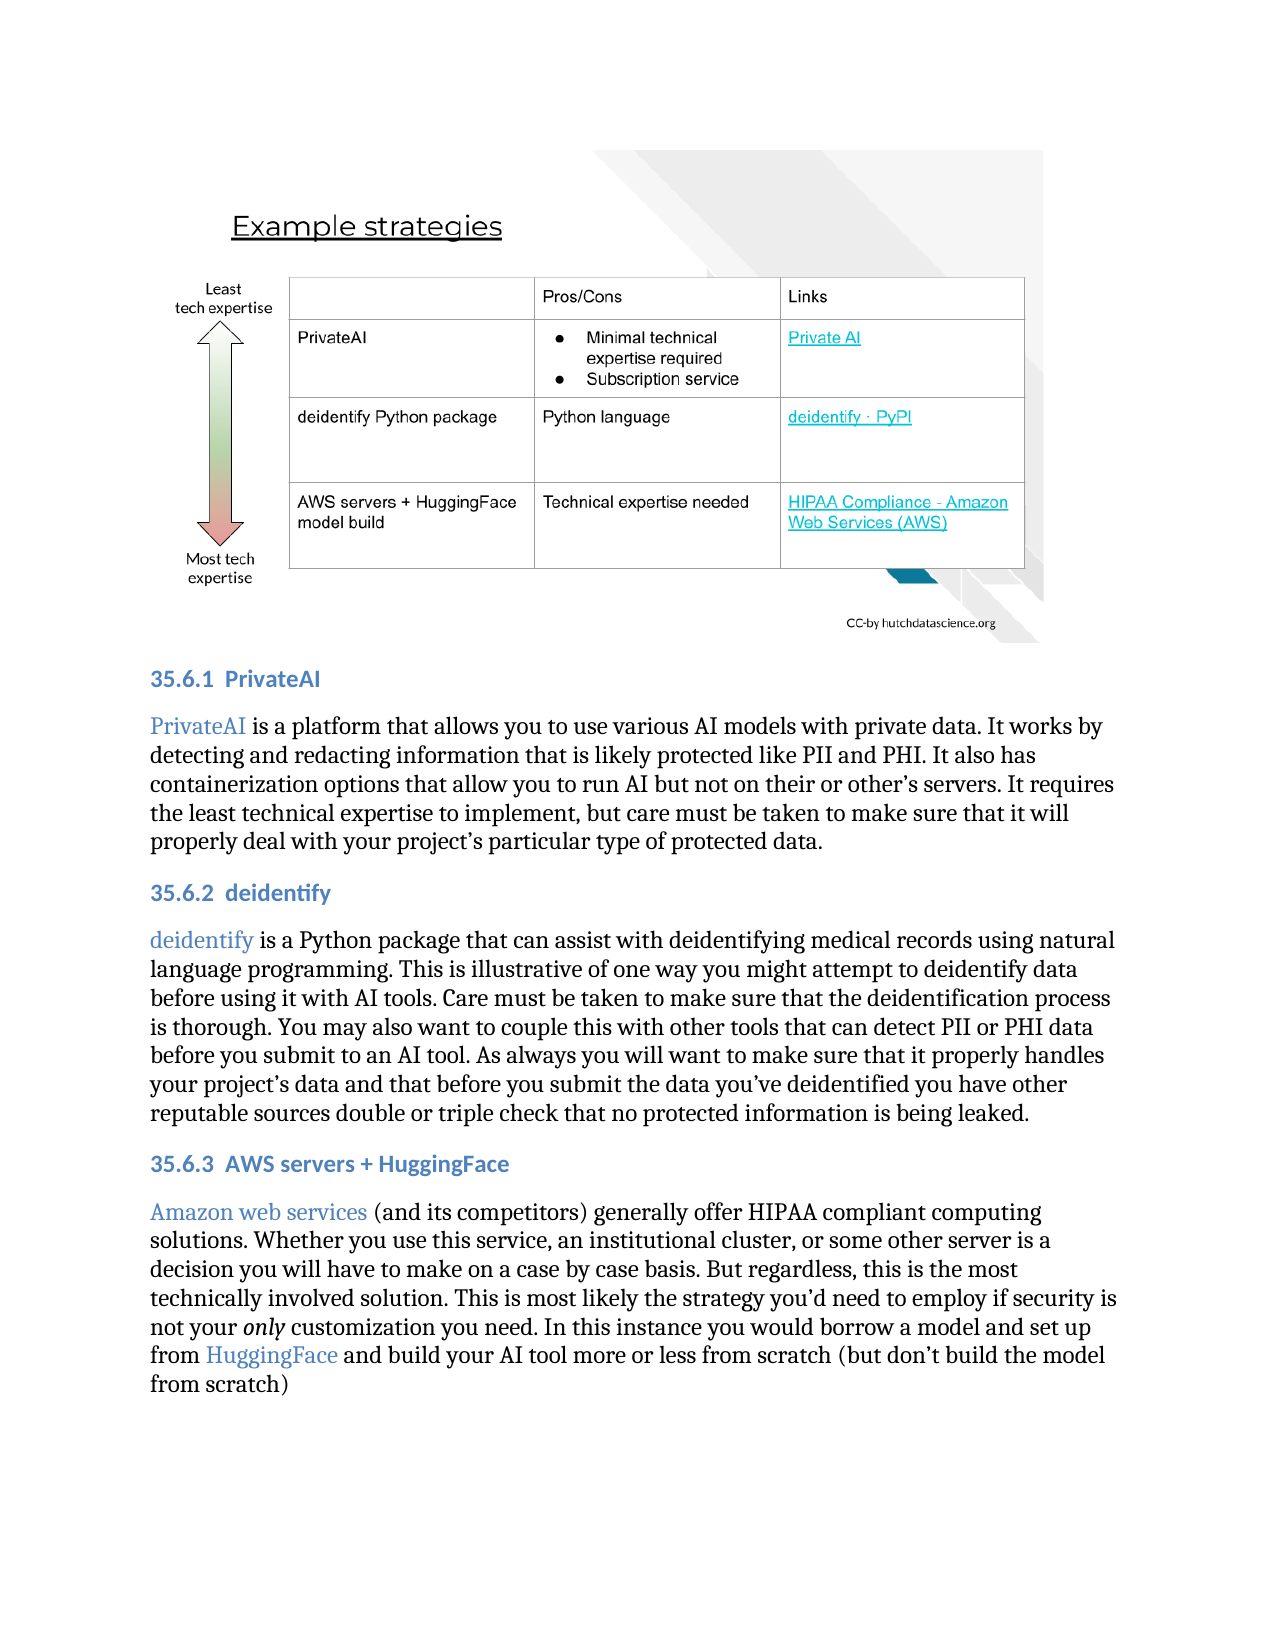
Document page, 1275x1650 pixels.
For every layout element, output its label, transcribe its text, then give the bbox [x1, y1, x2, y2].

text PrivateAI is a platform that allows you to use various AI models with private data. It works by detecting and redacting information that is likely protected like PII and PHI. It also has containerization options that allow you to run AI but not on their or other’s servers. It requires the least technical expertise to implement, but care must be taken to make sure that it will properly deal with your project’s particular type of protected data. [150, 712, 1125, 856]
picture [168, 150, 1044, 643]
subtitle 35.6.1 PrivateAI [150, 663, 1125, 693]
subtitle 35.6.2 deidentify [150, 877, 1125, 907]
text deidentify is a Python package that can assist with deidentifying medical records using natural language programming. This is illustrative of one way you might attempt to deidentify data before using it with AI tools. Care must be taken to make sure that the deidentification process is thorough. You may also want to couple this with other tools that can detect PII or PHI data before you submit to an AI tool. As always you will want to make sure that it properly handles your project’s data and that before you submit the data you’ve deidentified you have other reputable sources double or triple check that no protected information is being leaked. [150, 926, 1125, 1127]
text Amazon web services (and its competitors) generally offer HIPAA compliant computing solutions. Whether you use this service, an institutional cluster, or some other server is a decision you will have to make on a case by case basis. But regardless, this is the most technically involved solution. This is most likely the strategy you’d need to employ if security is not your only customization you need. In this instance you would borrow a model and set up from HuggingFace and build your AI tool more or less from scratch (but don’t build the model from scratch) [150, 1197, 1125, 1399]
subtitle 35.6.3 AWS servers + HuggingFace [150, 1148, 1125, 1179]
